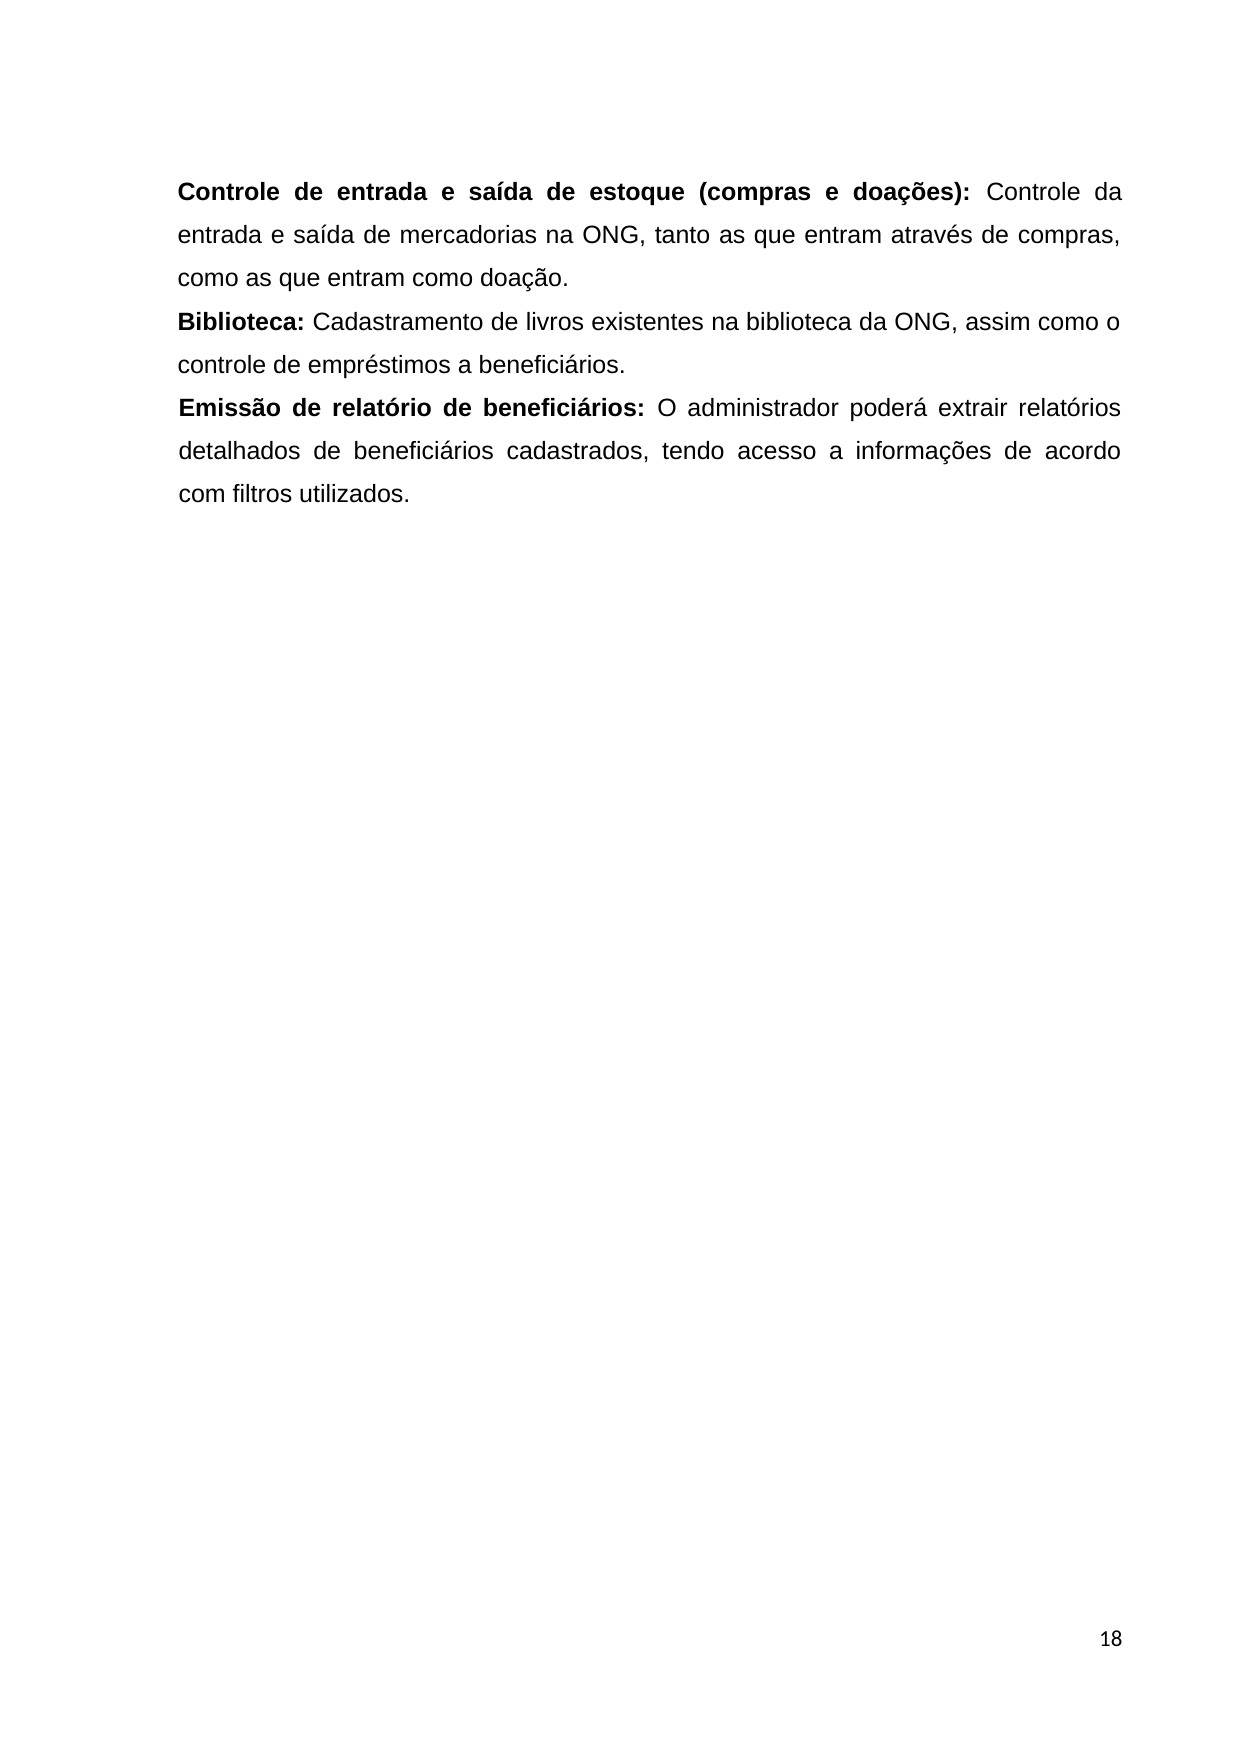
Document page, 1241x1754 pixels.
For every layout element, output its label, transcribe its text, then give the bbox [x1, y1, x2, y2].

text Biblioteca: Cadastramento de livros existentes na biblioteca da ONG, assim como o controle de empréstimos a beneficiários. [177, 307, 1122, 378]
text Emissão de relatório de beneficiários: O administrador poderá extrair relatórios detalhados de beneficiários cadastrados, tendo acesso a informações de acordo com filtros utilizados. [178, 393, 1122, 508]
text Controle de entrada e saída de estoque (compras e doações): Controle da entrada e saída de mercadorias na ONG, tanto as que entram através de compras, como as que entram como doação. [177, 177, 1122, 292]
